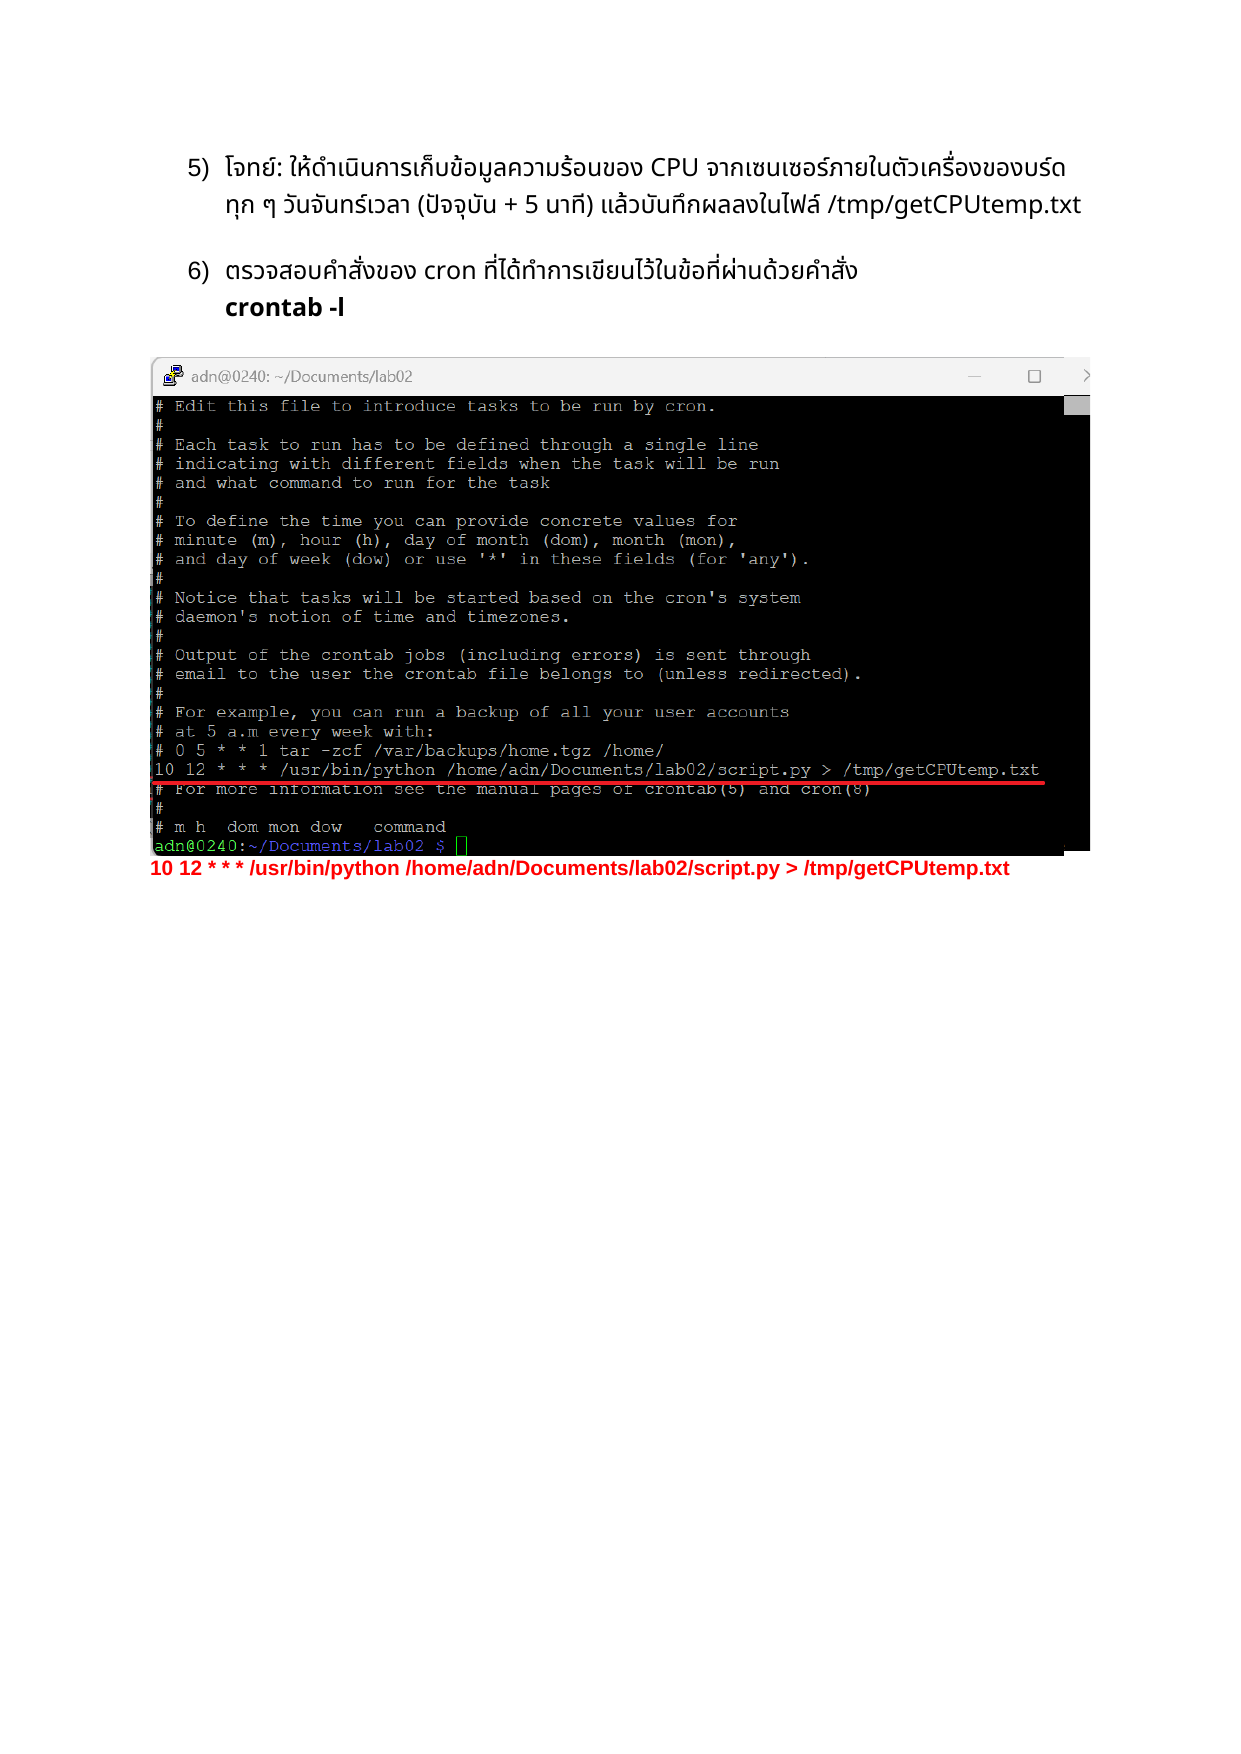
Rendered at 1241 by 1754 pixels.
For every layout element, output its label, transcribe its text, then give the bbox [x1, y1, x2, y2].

list ตรวจสอบคำสั่งของ cron ที่ได้ทำการเขียนไว้ในข้อที่ผ่านด้วยคำสั่ง [187, 253, 1090, 290]
text crontab -l [225, 290, 1090, 324]
picture [150, 357, 1091, 856]
text 10 12 * * * /usr/bin/python /home/adn/Documents/lab02/script.py > /tmp/getCPUtemp.txt [150, 856, 1090, 880]
list โจทย์: ให้ดำเนินการเก็บข้อมูลความร้อนของ CPU จากเซนเซอร์ภายในตัวเครื่องของบร์ด ทุก ๆ วันจันทร์เวลา (ปัจจุบัน + 5 นาที) แล้วบันทึกผลลงในไฟล์ /tmp/getCPUtemp.txt [187, 150, 1090, 224]
